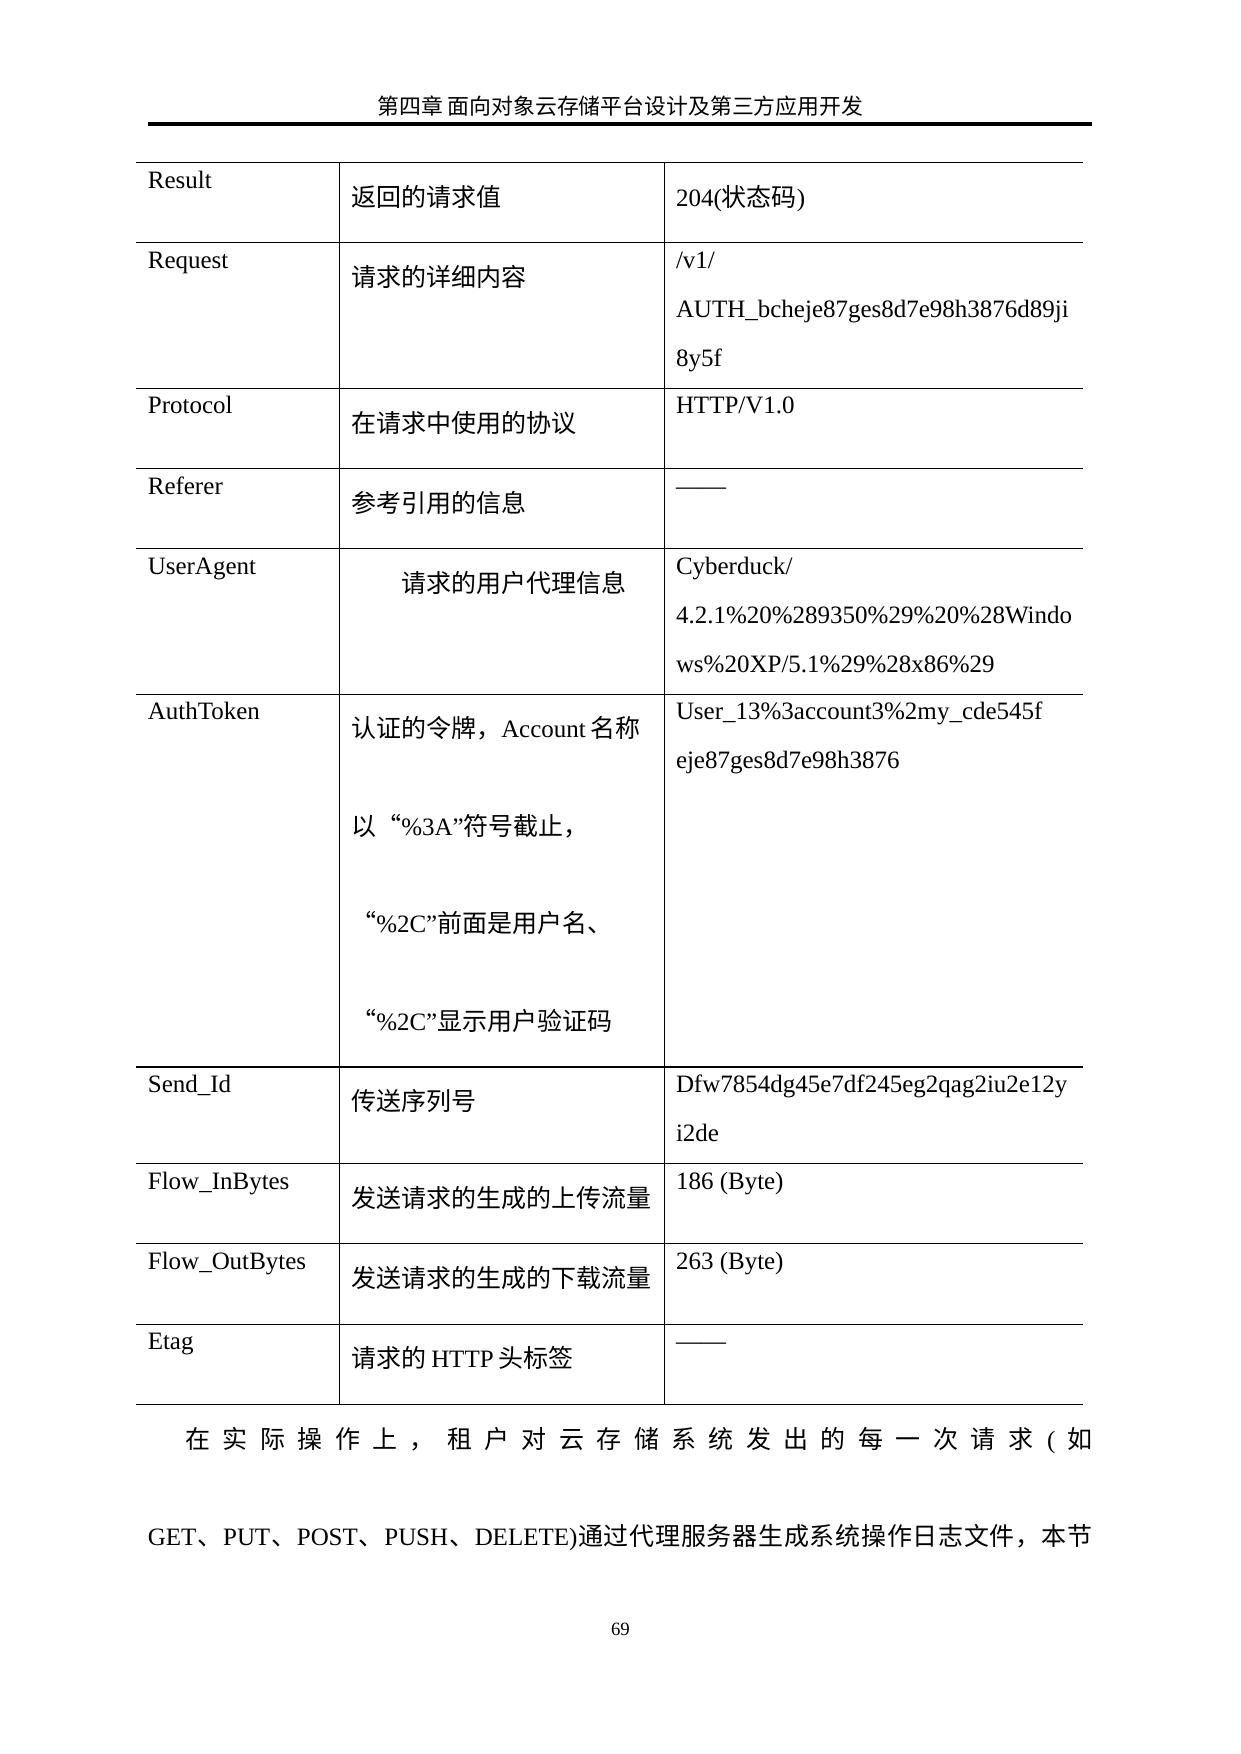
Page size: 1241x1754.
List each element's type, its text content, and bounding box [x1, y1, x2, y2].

table_cell Dfw7854dg45e7df245eg2qag2iu2e12yi2de [665, 1068, 1083, 1163]
table_cell /v1/AUTH_bcheje87ges8d7e98h3876d89ji8y5f [665, 243, 1083, 388]
table_cell 发送请求的生成的下载流量 [340, 1244, 664, 1323]
table_cell —— [665, 1325, 1083, 1404]
table_cell 请求的用户代理信息 [340, 549, 664, 693]
table_cell Referer [136, 469, 339, 548]
table_cell 请求的详细内容 [340, 243, 664, 388]
table_cell —— [665, 469, 1083, 548]
table_cell AuthToken [136, 695, 339, 1066]
table_cell 返回的请求值 [340, 163, 664, 242]
table_cell User_13%3account3%2my_cde545f eje87ges8d7e98h3876 [665, 695, 1083, 1066]
table_cell Result [136, 163, 339, 242]
table_cell Flow_OutBytes [136, 1244, 339, 1323]
table_cell 参考引用的信息 [340, 469, 664, 548]
table_cell 传送序列号 [340, 1068, 664, 1163]
table_cell 请求的HTTP头标签 [340, 1325, 664, 1404]
table_cell Send_Id [136, 1068, 339, 1163]
table_cell 263 (Byte) [665, 1244, 1083, 1323]
table_cell Request [136, 243, 339, 388]
table_cell 认证的令牌，Account名称以“%3A”符号截止，“%2C”前面是用户名、“%2C”显示用户验证码 [340, 695, 664, 1066]
table_cell 204(状态码) [665, 163, 1083, 242]
table_cell 在请求中使用的协议 [340, 389, 664, 468]
table_cell Protocol [136, 389, 339, 468]
table_cell Cyberduck/%20%289350%29%20%28Windows%20XP/5.1%29%28x86%29 [665, 549, 1083, 693]
table_cell HTTP/V1.0 [665, 389, 1083, 468]
table_cell Etag [136, 1325, 339, 1404]
table_cell 186 (Byte) [665, 1164, 1083, 1243]
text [148, 1405, 1092, 1567]
table_cell Flow_InBytes [136, 1164, 339, 1243]
table_cell UserAgent [136, 549, 339, 693]
table_cell 发送请求的生成的上传流量 [340, 1164, 664, 1243]
